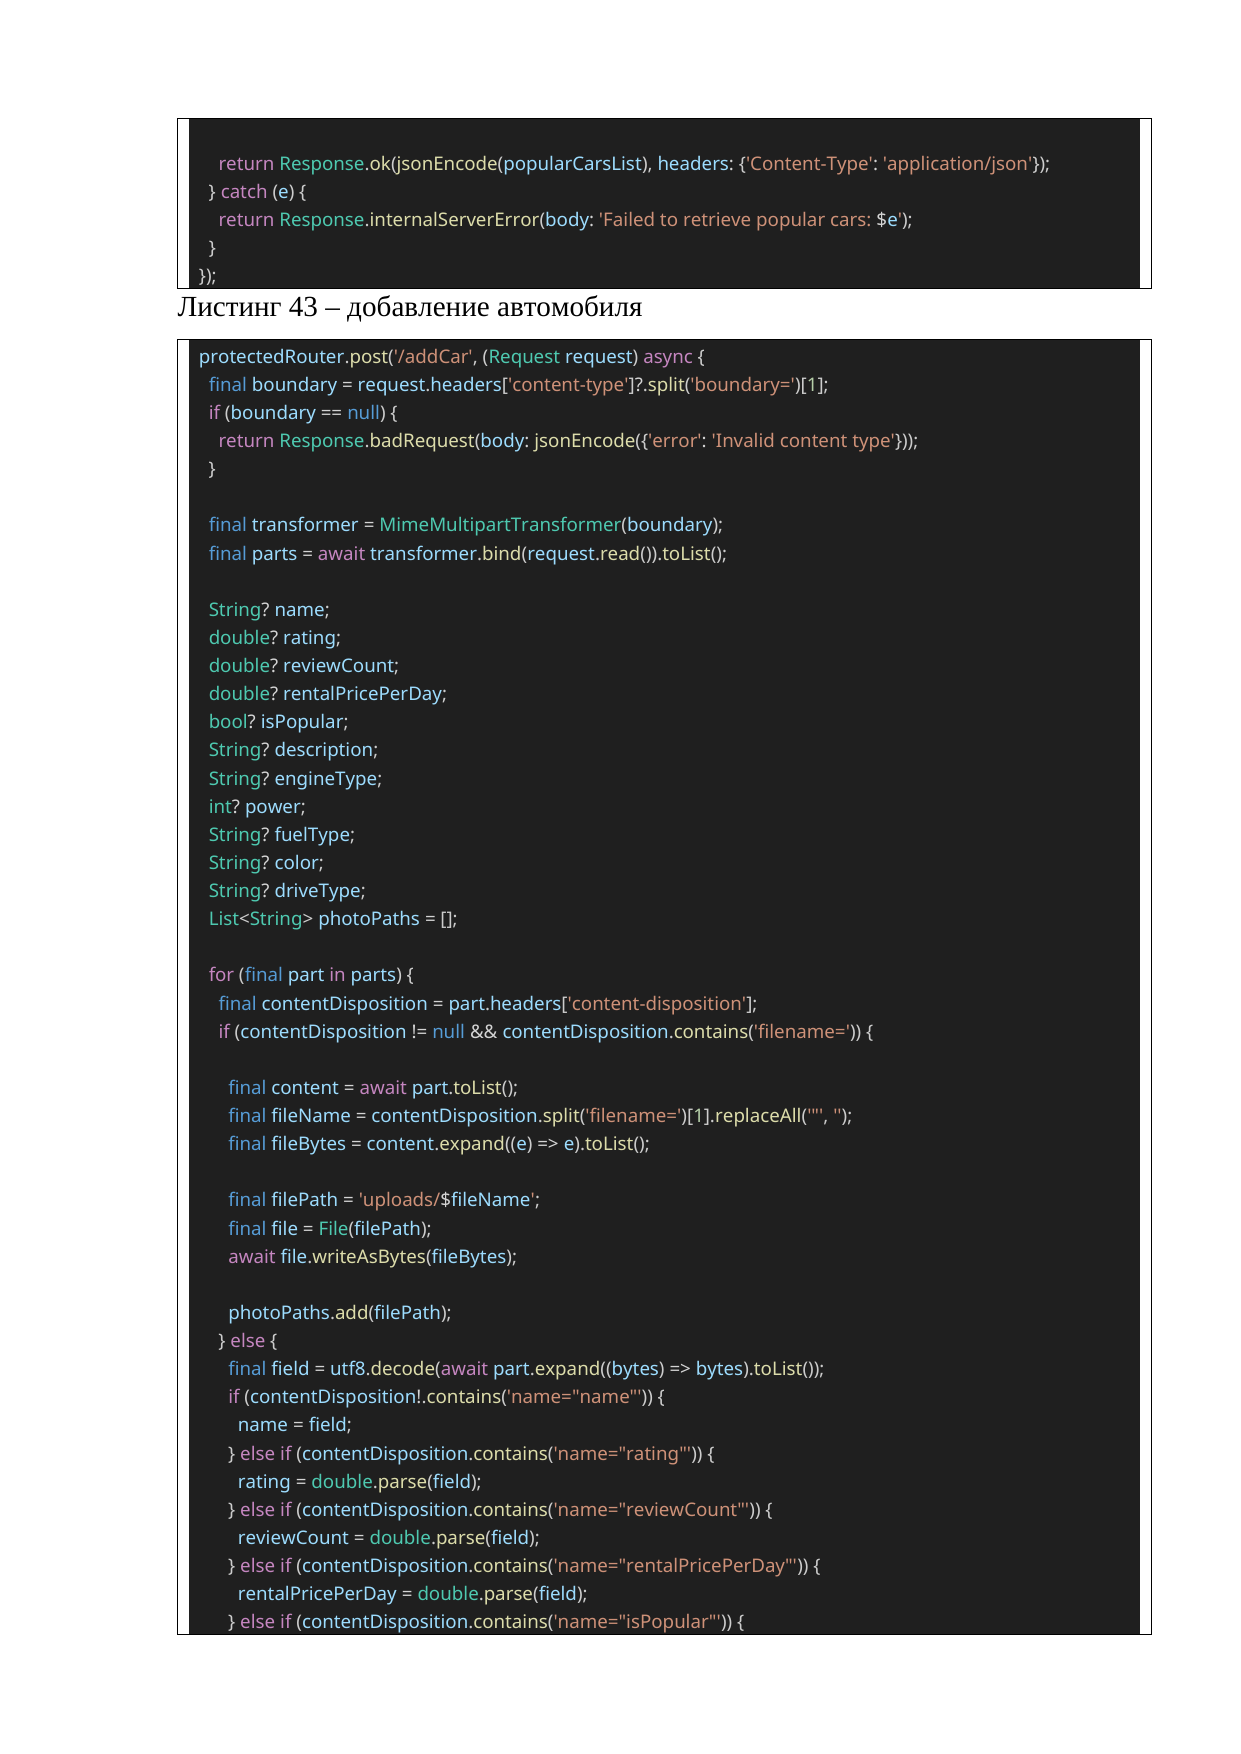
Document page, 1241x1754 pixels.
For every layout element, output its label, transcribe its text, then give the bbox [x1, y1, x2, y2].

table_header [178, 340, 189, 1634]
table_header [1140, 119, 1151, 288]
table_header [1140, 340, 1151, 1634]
text Листинг 43 – добавление автомобиля [177, 289, 1152, 322]
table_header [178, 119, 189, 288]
